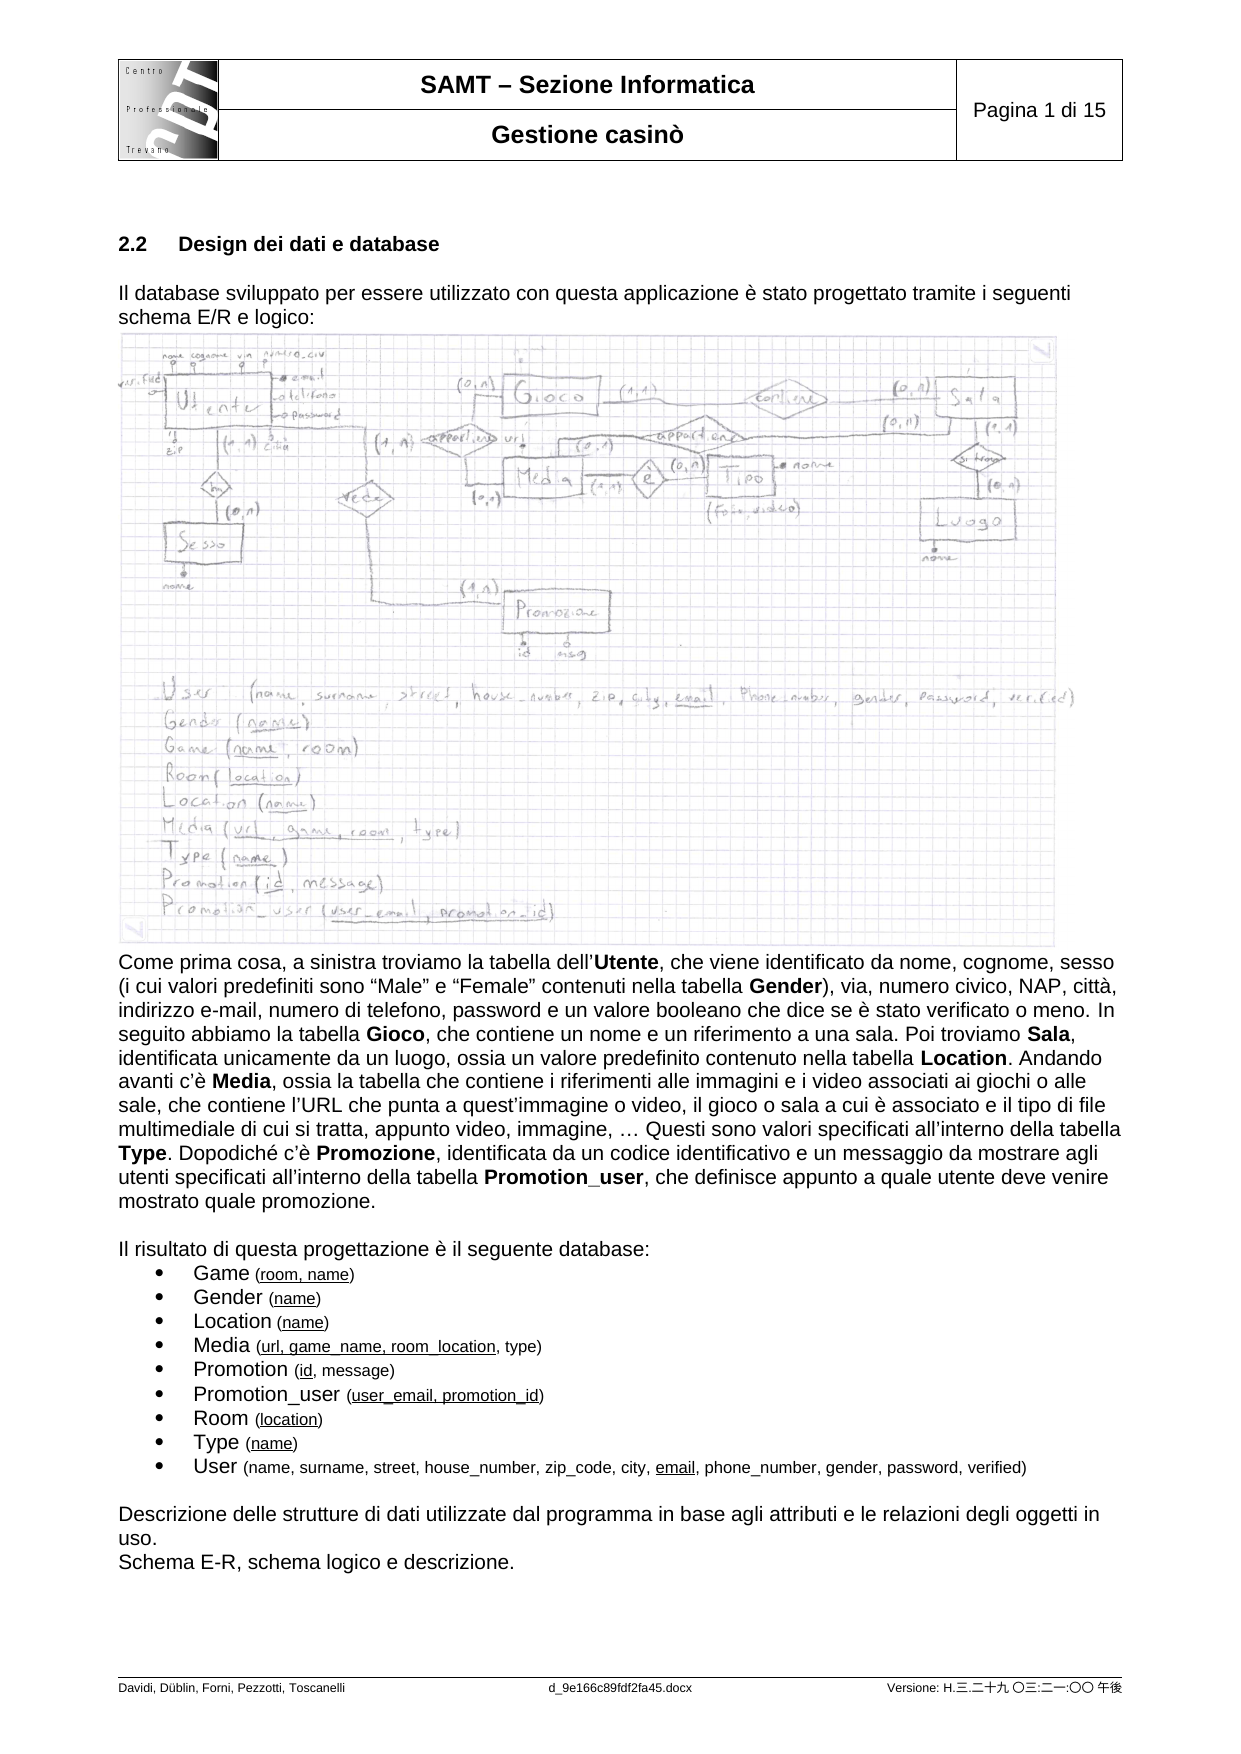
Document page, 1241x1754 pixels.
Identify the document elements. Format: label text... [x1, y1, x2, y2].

text Come prima cosa, a sinistra troviamo la tabella dell’Utente, che viene identificato da nome, cognome, sesso (i cui valori predefiniti sono “Male” e “Female” contenuti nella tabella Gender), via, numero civico, NAP, città, indirizzo e-mail, numero di telefono, password e un valore booleano che dice se è stato verificato o meno. In seguito abbiamo la tabella Gioco, che contiene un nome e un riferimento a una sala. Poi troviamo Sala, identificata unicamente da un luogo, ossia un valore predefinito contenuto nella tabella Location. Andando avanti c’è Media, ossia la tabella che contiene i riferimenti alle immagini e i video associati ai giochi o alle sale, che contiene l’URL che punta a quest’immagine o video, il gioco o sala a cui è associato e il tipo di file multimediale di cui si tratta, appunto video, immagine, … Questi sono valori specificati all’interno della tabella Type. Dopodiché c’è Promozione, identificata da un codice identificativo e un messaggio da mostrare agli utenti specificati all’interno della tabella Promotion_user, che definisce appunto a quale utente deve venire mostrato quale promozione. [118, 949, 1122, 1213]
list Media (url, game_name, room_location, type) [156, 1333, 1122, 1357]
picture [117, 332, 1075, 950]
list Location (name) [156, 1309, 1122, 1333]
picture [118, 60, 218, 159]
list Promotion_user (user_email, promotion_id) [156, 1381, 1122, 1405]
text Il risultato di questa progettazione è il seguente database: [118, 1237, 1122, 1261]
list Room (location) [156, 1405, 1122, 1429]
list User (name, surname, street, house_number, zip_code, city, email, phone_number, gender, password, verified) [156, 1453, 1122, 1478]
text Descrizione delle strutture di dati utilizzate dal programma in base agli attributi e le relazioni degli oggetti in uso. [118, 1502, 1122, 1549]
subtitle Design dei dati e database [118, 232, 1122, 256]
text Il database sviluppato per essere utilizzato con questa applicazione è stato progettato tramite i seguenti schema E/R e logico: [118, 281, 1122, 329]
list Gender (name) [156, 1285, 1122, 1309]
text Schema E-R, schema logico e descrizione. [118, 1549, 1122, 1573]
list Promotion (id, message) [156, 1357, 1122, 1381]
list Game (room, name) [156, 1261, 1122, 1285]
list Type (name) [156, 1429, 1122, 1453]
